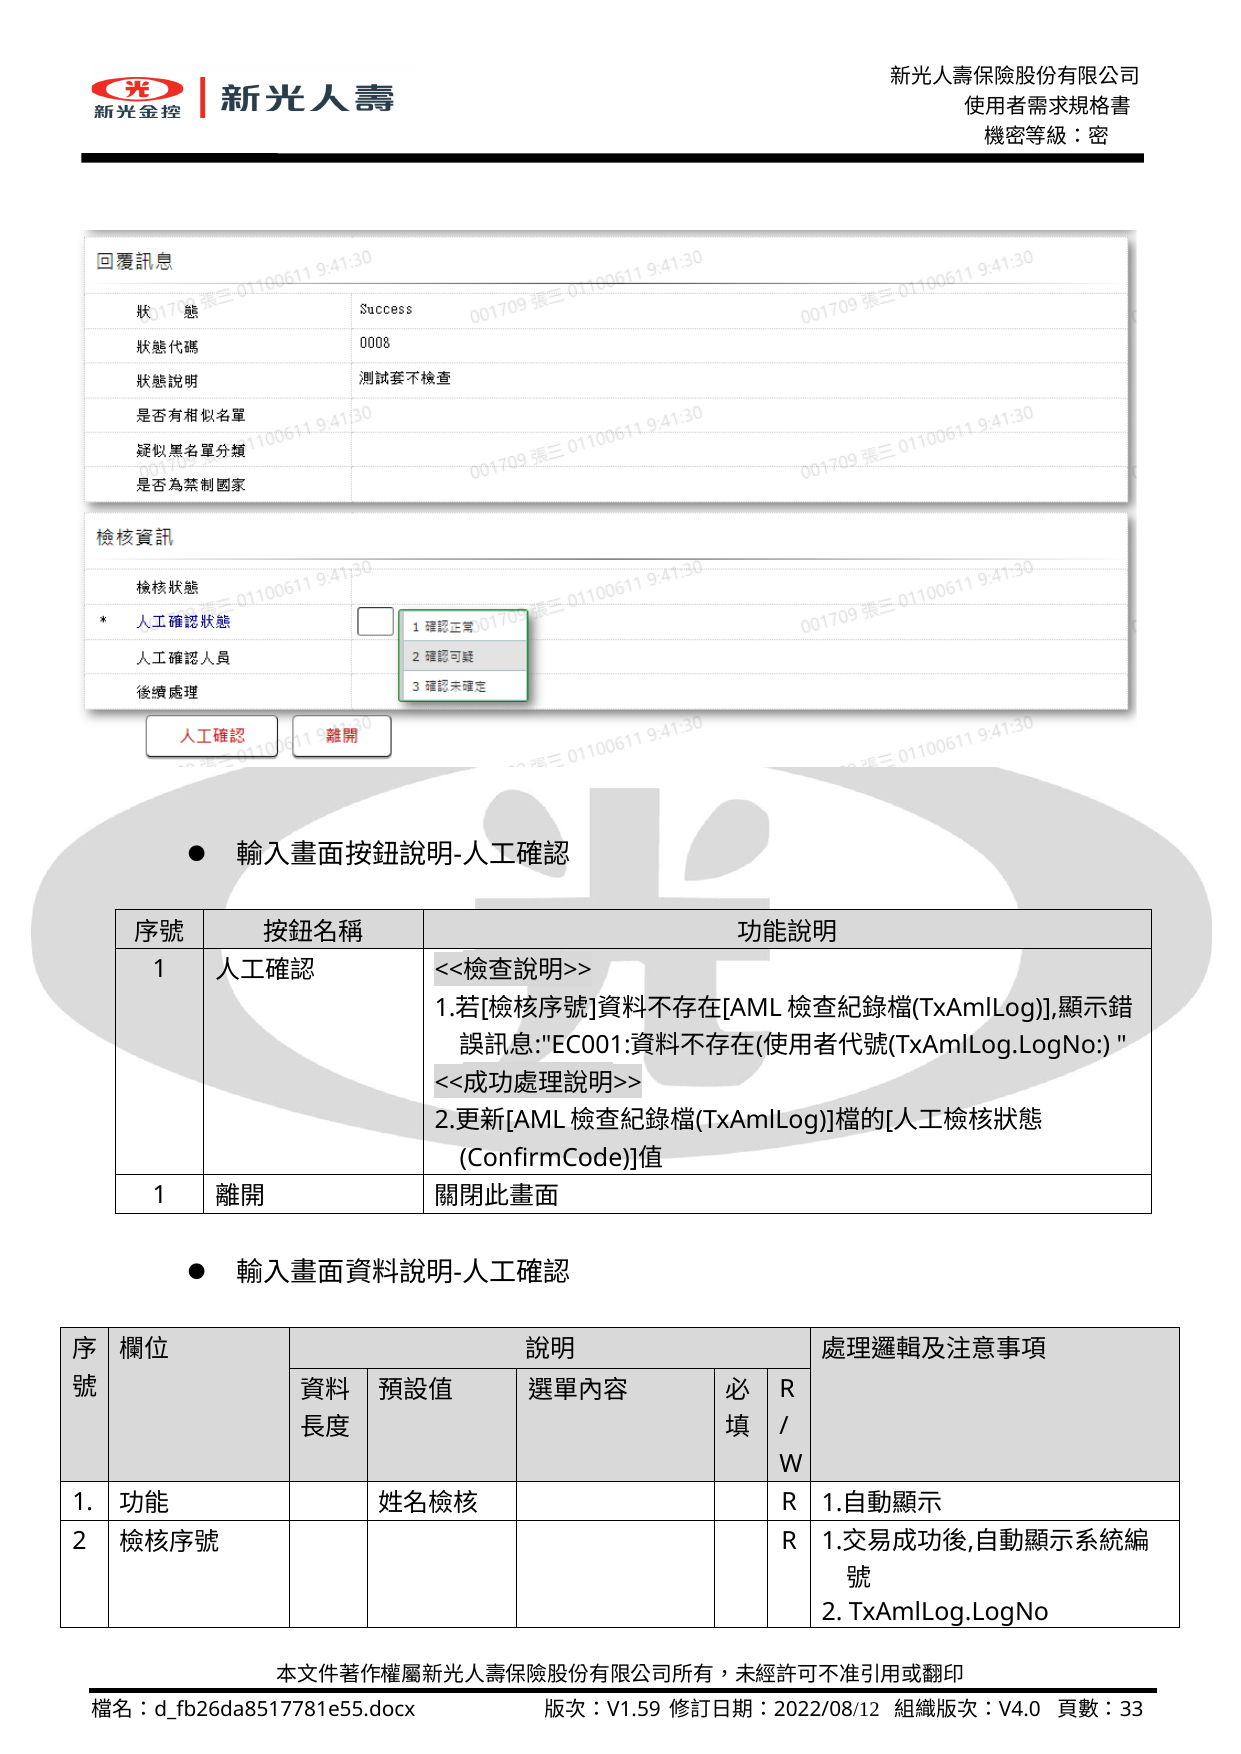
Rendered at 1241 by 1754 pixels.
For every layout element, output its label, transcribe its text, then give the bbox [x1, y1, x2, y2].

table_cell 1.自動顯示 [811, 1482, 1179, 1520]
table_cell 1 [116, 949, 203, 1174]
table_cell <<檢查說明>> 1.若[檢核序號]資料不存在[AML檢查紀錄檔(TxAmlLog)],顯示錯誤訊息:"EC001:資料不存在(使用者代號(TxAmlLog.LogNo:) " <<成功處理說明>> 2.更新[AML檢查紀錄檔(TxAmlLog)]檔的[人工檢核狀態 (ConfirmCode)]值 [424, 949, 1151, 1174]
table_header 按鈕名稱 [204, 910, 423, 948]
list 輸入畫面資料說明-人工確認 [186, 1250, 1152, 1290]
table_cell 離開 [204, 1175, 423, 1212]
table_cell 檢核序號 [109, 1521, 289, 1627]
list 輸入畫面按鈕說明-人工確認 [186, 832, 1152, 872]
table_cell [715, 1521, 767, 1627]
table_header 處理邏輯及注意事項 [811, 1328, 1179, 1481]
table_cell 1.交易成功後,自動顯示系統編號 2. TxAmlLog.LogNo [811, 1521, 1179, 1627]
table_cell [290, 1482, 367, 1520]
table_cell 姓名檢核 [368, 1482, 516, 1520]
table_cell 2 [61, 1521, 108, 1627]
table_cell 關閉此畫面 [424, 1175, 1151, 1212]
table_cell 必填 [715, 1369, 767, 1481]
table_cell 1 [116, 1175, 203, 1212]
table_cell [715, 1482, 767, 1520]
table_cell 人工確認 [204, 949, 423, 1174]
table_header 功能說明 [424, 910, 1151, 948]
table_cell 選單內容 [517, 1369, 714, 1481]
picture [91, 61, 417, 118]
picture [25, 230, 1215, 1166]
table_cell 預設值 [368, 1369, 516, 1481]
table_cell 1. [61, 1482, 108, 1520]
table_header 序號 [61, 1328, 108, 1481]
table_cell 資料長度 [290, 1369, 367, 1481]
table_cell [517, 1521, 714, 1627]
table_cell [517, 1482, 714, 1520]
table_cell R/W [768, 1369, 810, 1481]
table_cell R [768, 1482, 810, 1520]
table_header 序號 [116, 910, 203, 948]
table_cell R [768, 1521, 810, 1627]
table_header 欄位 [109, 1328, 289, 1481]
table_cell [368, 1521, 516, 1627]
table_cell 功能 [109, 1482, 289, 1520]
table_cell [290, 1521, 367, 1627]
table_header 說明 [290, 1328, 810, 1368]
